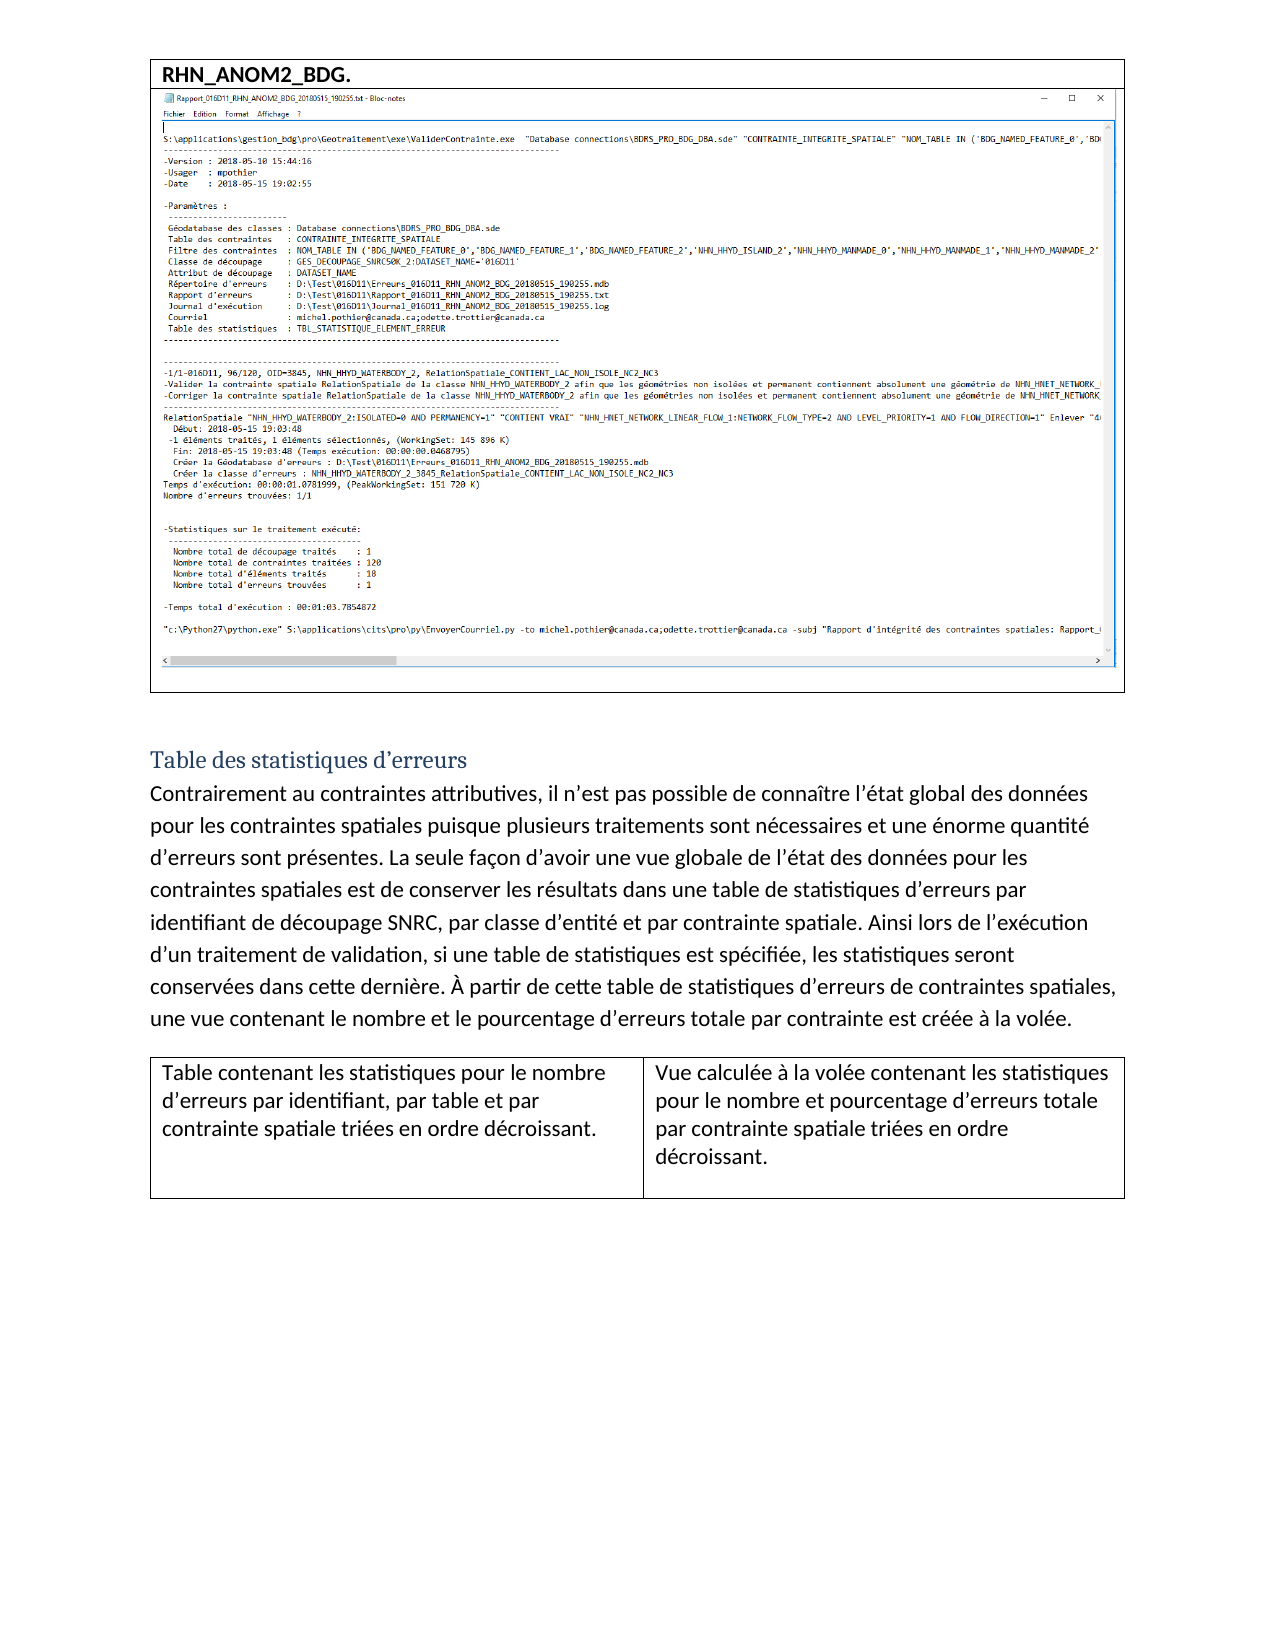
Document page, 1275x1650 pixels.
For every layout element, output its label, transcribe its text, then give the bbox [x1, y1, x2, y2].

picture [161, 89, 1117, 668]
table_header Vue calculée à la volée contenant les statistiques pour le nombre et pourcentage d’erreurs totale par contrainte spatiale triées en ordre décroissant. [644, 1058, 1124, 1198]
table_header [151, 60, 1124, 88]
text Contrairement au contraintes attributives, il n’est pas possible de connaître l’état global des données pour les contraintes spatiales puisque plusieurs traitements sont nécessaires et une énorme quantité d’erreurs sont présentes. La seule façon d’avoir une vue globale de l’état des données pour les contraintes spatiales est de conserver les résultats dans une table de statistiques d’erreurs par identifiant de découpage SNRC, par classe d’entité et par contrainte spatiale. Ainsi lors de l’exécution d’un traitement de validation, si une table de statistiques est spécifiée, les statistiques seront conservées dans cette dernière. À partir de cette table de statistiques d’erreurs de contraintes spatiales, une vue contenant le nombre et le pourcentage d’erreurs totale par contrainte est créée à la volée. [150, 779, 1125, 1032]
table_cell [151, 89, 1124, 692]
table_header Table contenant les statistiques pour le nombre d’erreurs par identifiant, par table et par contrainte spatiale triées en ordre décroissant. [151, 1058, 643, 1198]
subtitle Table des statistiques d’erreurs [150, 746, 1125, 774]
